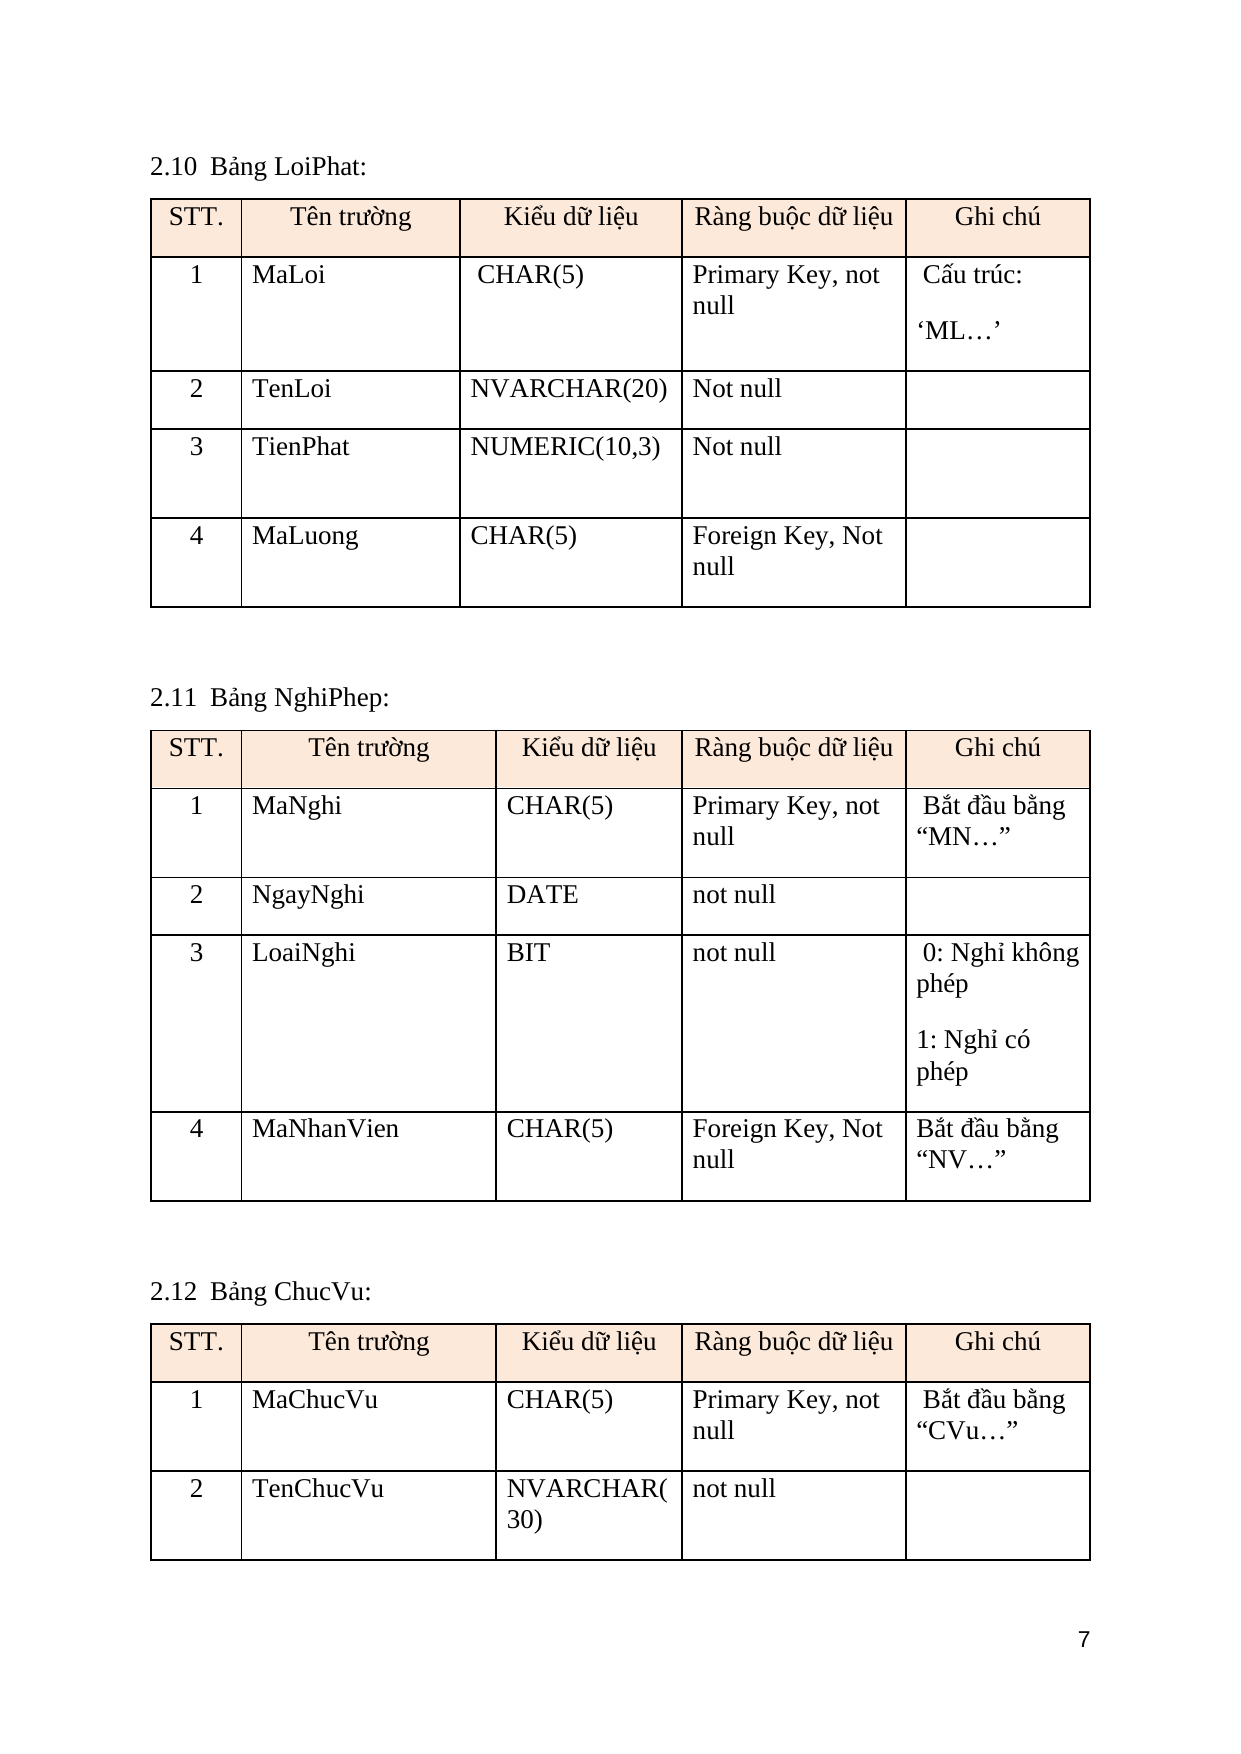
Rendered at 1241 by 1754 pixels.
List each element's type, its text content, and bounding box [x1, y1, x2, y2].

table_header STT. [152, 731, 241, 787]
table_cell [907, 372, 1089, 428]
table_header Kiểu dữ liệu [497, 731, 681, 787]
table_header Ràng buộc dữ liệu [683, 731, 905, 787]
table_cell Bắt đầu bằng “MN…” [907, 789, 1089, 876]
table_cell Foreign Key, Not null [683, 1113, 905, 1200]
table_cell NUMERIC(10,3) [461, 430, 681, 517]
table_cell CHAR(5) [461, 519, 681, 606]
table_cell Cấu trúc: ‘ML…’ [907, 258, 1089, 370]
table_header Tên trường [242, 731, 495, 787]
table_header Ghi chú [907, 1325, 1089, 1381]
table_cell [907, 430, 1089, 517]
table_cell NgayNghi [242, 878, 495, 934]
table_cell MaNghi [242, 789, 495, 876]
table_cell Primary Key, not null [683, 789, 905, 876]
table_cell MaLoi [242, 258, 459, 370]
table_cell 1 [152, 789, 241, 876]
table_cell CHAR(5) [497, 789, 681, 876]
table_cell 2 [152, 1472, 241, 1559]
table_cell not null [683, 936, 905, 1111]
table_cell MaChucVu [242, 1383, 495, 1470]
table_cell MaNhanVien [242, 1113, 495, 1200]
table_cell CHAR(5) [461, 258, 681, 370]
table_cell LoaiNghi [242, 936, 495, 1111]
table_cell NVARCHAR(20) [461, 372, 681, 428]
table_header Tên trường [242, 200, 459, 256]
table_header Ràng buộc dữ liệu [683, 200, 905, 256]
table_cell 3 [152, 430, 241, 517]
table_cell Foreign Key, Not null [683, 519, 905, 606]
table_cell Not null [683, 430, 905, 517]
table_cell Not null [683, 372, 905, 428]
table_cell TenChucVu [242, 1472, 495, 1559]
table_cell not null [683, 1472, 905, 1559]
table_cell TenLoi [242, 372, 459, 428]
table_header Ràng buộc dữ liệu [683, 1325, 905, 1381]
table_header Kiểu dữ liệu [461, 200, 681, 256]
table_cell Bắt đầu bằng “CVu…” [907, 1383, 1089, 1470]
table_cell 1 [152, 258, 241, 370]
table_cell DATE [497, 878, 681, 934]
table_header Kiểu dữ liệu [497, 1325, 681, 1381]
table_header Ghi chú [907, 200, 1089, 256]
subtitle Bảng NghiPhep: [150, 681, 1090, 712]
table_header Tên trường [242, 1325, 495, 1381]
table_cell 0: Nghỉ không phép 1: Nghỉ có phép [907, 936, 1089, 1111]
table_cell Bắt đầu bằng “NV…” [907, 1113, 1089, 1200]
table_cell [907, 878, 1089, 934]
table_cell Primary Key, not null [683, 258, 905, 370]
table_cell 4 [152, 519, 241, 606]
table_cell 3 [152, 936, 241, 1111]
table_header STT. [152, 200, 241, 256]
table_cell [907, 519, 1089, 606]
subtitle Bảng LoiPhat: [150, 150, 1090, 181]
table_cell CHAR(5) [497, 1383, 681, 1470]
table_cell [907, 1472, 1089, 1559]
table_cell Primary Key, not null [683, 1383, 905, 1470]
table_header Ghi chú [907, 731, 1089, 787]
subtitle Bảng ChucVu: [150, 1275, 1090, 1306]
table_cell BIT [497, 936, 681, 1111]
table_cell NVARCHAR(30) [497, 1472, 681, 1559]
table_cell 1 [152, 1383, 241, 1470]
table_cell TienPhat [242, 430, 459, 517]
table_cell 2 [152, 372, 241, 428]
table_cell 4 [152, 1113, 241, 1200]
table_cell MaLuong [242, 519, 459, 606]
table_cell CHAR(5) [497, 1113, 681, 1200]
table_header STT. [152, 1325, 241, 1381]
table_cell not null [683, 878, 905, 934]
table_cell 2 [152, 878, 241, 934]
